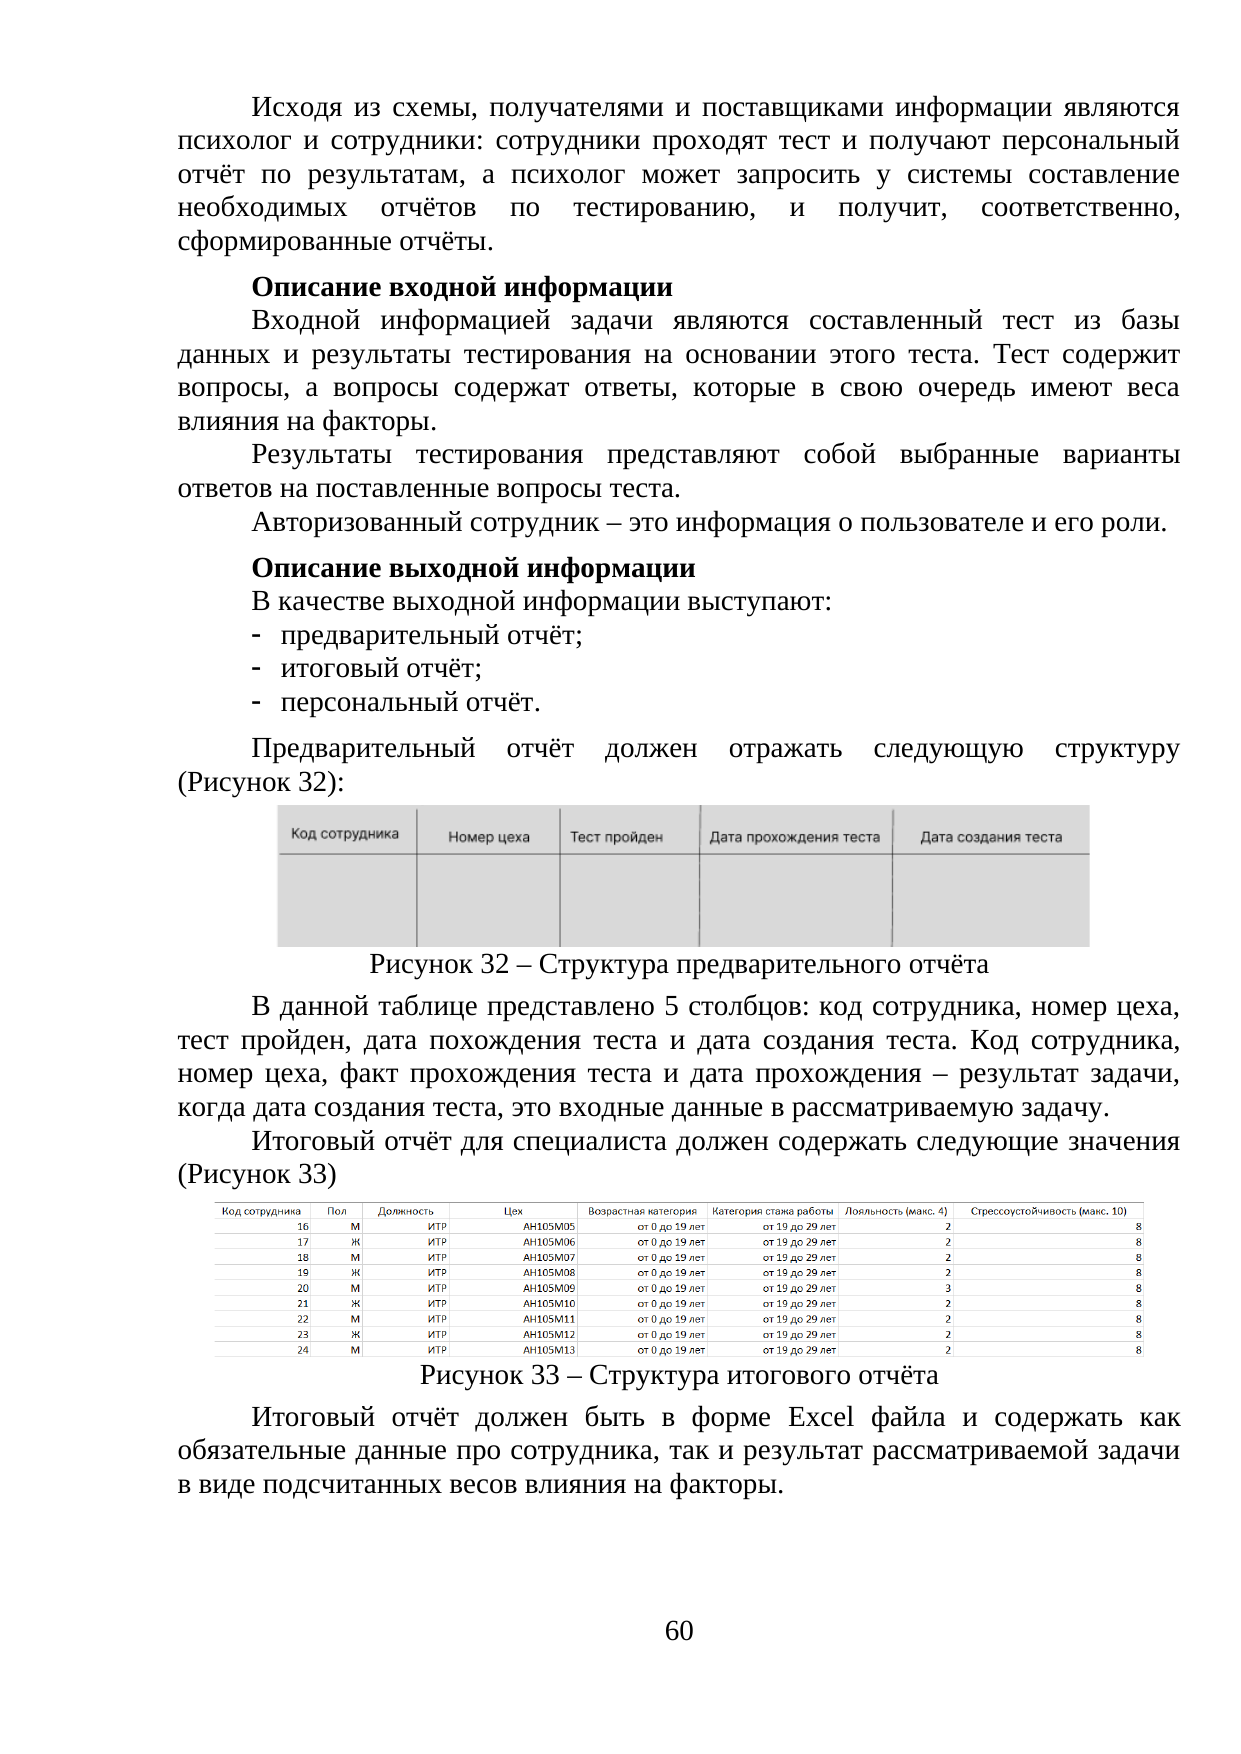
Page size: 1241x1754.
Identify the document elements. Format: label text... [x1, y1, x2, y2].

list Итоговый отчёт для специалиста должен содержать следующие значения (Рисунок 33) [177, 1123, 1181, 1190]
text Результаты тестирования представляют собой выбранные варианты ответов на поставленные вопросы теста. [177, 437, 1181, 504]
list персональный отчёт. [177, 684, 1181, 718]
list предварительный отчёт; [177, 617, 1181, 650]
text Рисунок 32 – Структура предварительного отчёта [177, 947, 1181, 980]
text Описание входной информации [177, 269, 1181, 302]
text Итоговый отчёт должен быть в форме Excel файла и содержать как обязательные данные про сотрудника, так и результат рассматриваемой задачи в виде подсчитанных весов влияния на факторы. [177, 1399, 1181, 1499]
text Описание выходной информации [177, 550, 1181, 583]
text Исходя из схемы, получателями и поставщиками информации являются психолог и сотрудники: сотрудники проходят тест и получают персональный отчёт по результатам, а психолог может запросить у системы составление необходимых отчётов по тестированию, и получит, соответственно, сформированные отчёты. [177, 89, 1181, 256]
text Авторизованный сотрудник – это информация о пользователе и его роли. [177, 504, 1181, 537]
text Рисунок 33 – Структура итогового отчёта [177, 1357, 1181, 1391]
picture [214, 1202, 1144, 1357]
list Предварительный отчёт должен отражать следующую структуру (Рисунок 32): [177, 730, 1181, 797]
picture [268, 805, 1090, 947]
list итоговый отчёт; [177, 650, 1181, 684]
list В данной таблице представлено 5 столбцов: код сотрудника, номер цеха, тест пройден, дата похождения теста и дата создания теста. Код сотрудника, номер цеха, факт прохождения теста и дата прохождения – результат задачи, когда дата создания теста, это входные данные в рассматриваемую задачу. [177, 988, 1181, 1123]
text Входной информацией задачи являются составленный тест из базы данных и результаты тестирования на основании этого теста. Тест содержит вопросы, а вопросы содержат ответы, которые в свою очередь имеют веса влияния на факторы. [177, 302, 1181, 437]
text В качестве выходной информации выступают: [177, 583, 1181, 617]
